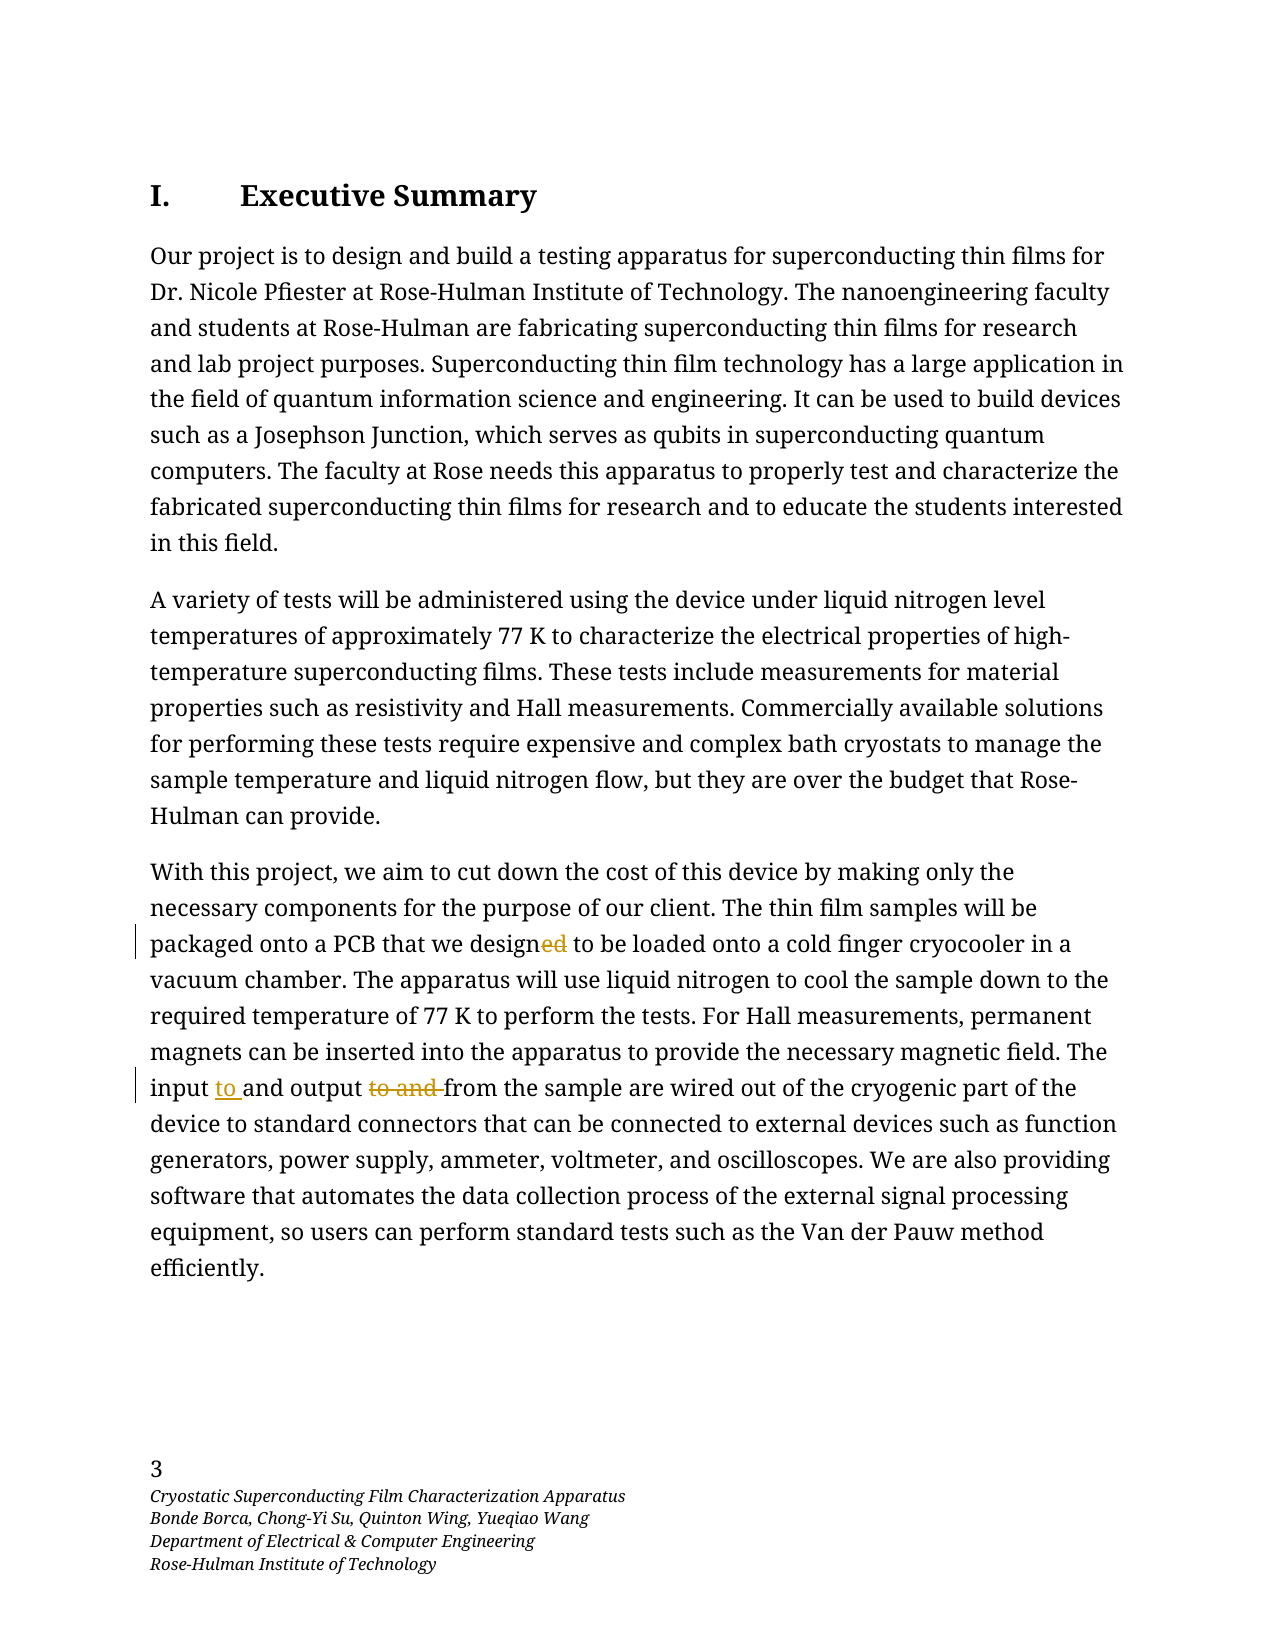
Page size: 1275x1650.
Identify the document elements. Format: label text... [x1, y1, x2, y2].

text Our project is to design and build a testing apparatus for superconducting thin films for Dr. Nicole Pfiester at Rose-Hulman Institute of Technology. The nanoengineering faculty and students at Rose-Hulman are fabricating superconducting thin films for research and lab project purposes. Superconducting thin film technology has a large application in the field of quantum information science and engineering. It can be used to build devices such as a Josephson Junction, which serves as qubits in superconducting quantum computers. The faculty at Rose needs this apparatus to properly test and characterize the fabricated superconducting thin films for research and to educate the students interested in this field. [150, 240, 1125, 558]
subtitle Executive Summary [150, 175, 1125, 215]
text A variety of tests will be administered using the device under liquid nitrogen level temperatures of approximately 77 K to characterize the electrical properties of high-temperature superconducting films. These tests include measurements for material properties such as resistivity and Hall measurements. Commercially available solutions for performing these tests require expensive and complex bath cryostats to manage the sample temperature and liquid nitrogen flow, but they are over the budget that Rose-Hulman can provide. [150, 584, 1125, 831]
text With this project, we aim to cut down the cost of this device by making only the necessary components for the purpose of our client. The thin film samples will be packaged onto a PCB that we design to be loaded onto a cold finger cryocooler in a vacuum chamber. The apparatus will use liquid nitrogen to cool the sample down to the required temperature of 77 K to perform the tests. For Hall measurements, permanent magnets can be inserted into the apparatus to provide the necessary magnetic field. The input and output from the sample are wired out of the cryogenic part of the device to standard connectors that can be connected to external devices such as function generators, power supply, ammeter, voltmeter, and oscilloscopes. We are also providing software that automates the data collection process of the external signal processing equipment, so users can perform standard tests such as the Van der Pauw method efficiently. [150, 856, 1125, 1283]
